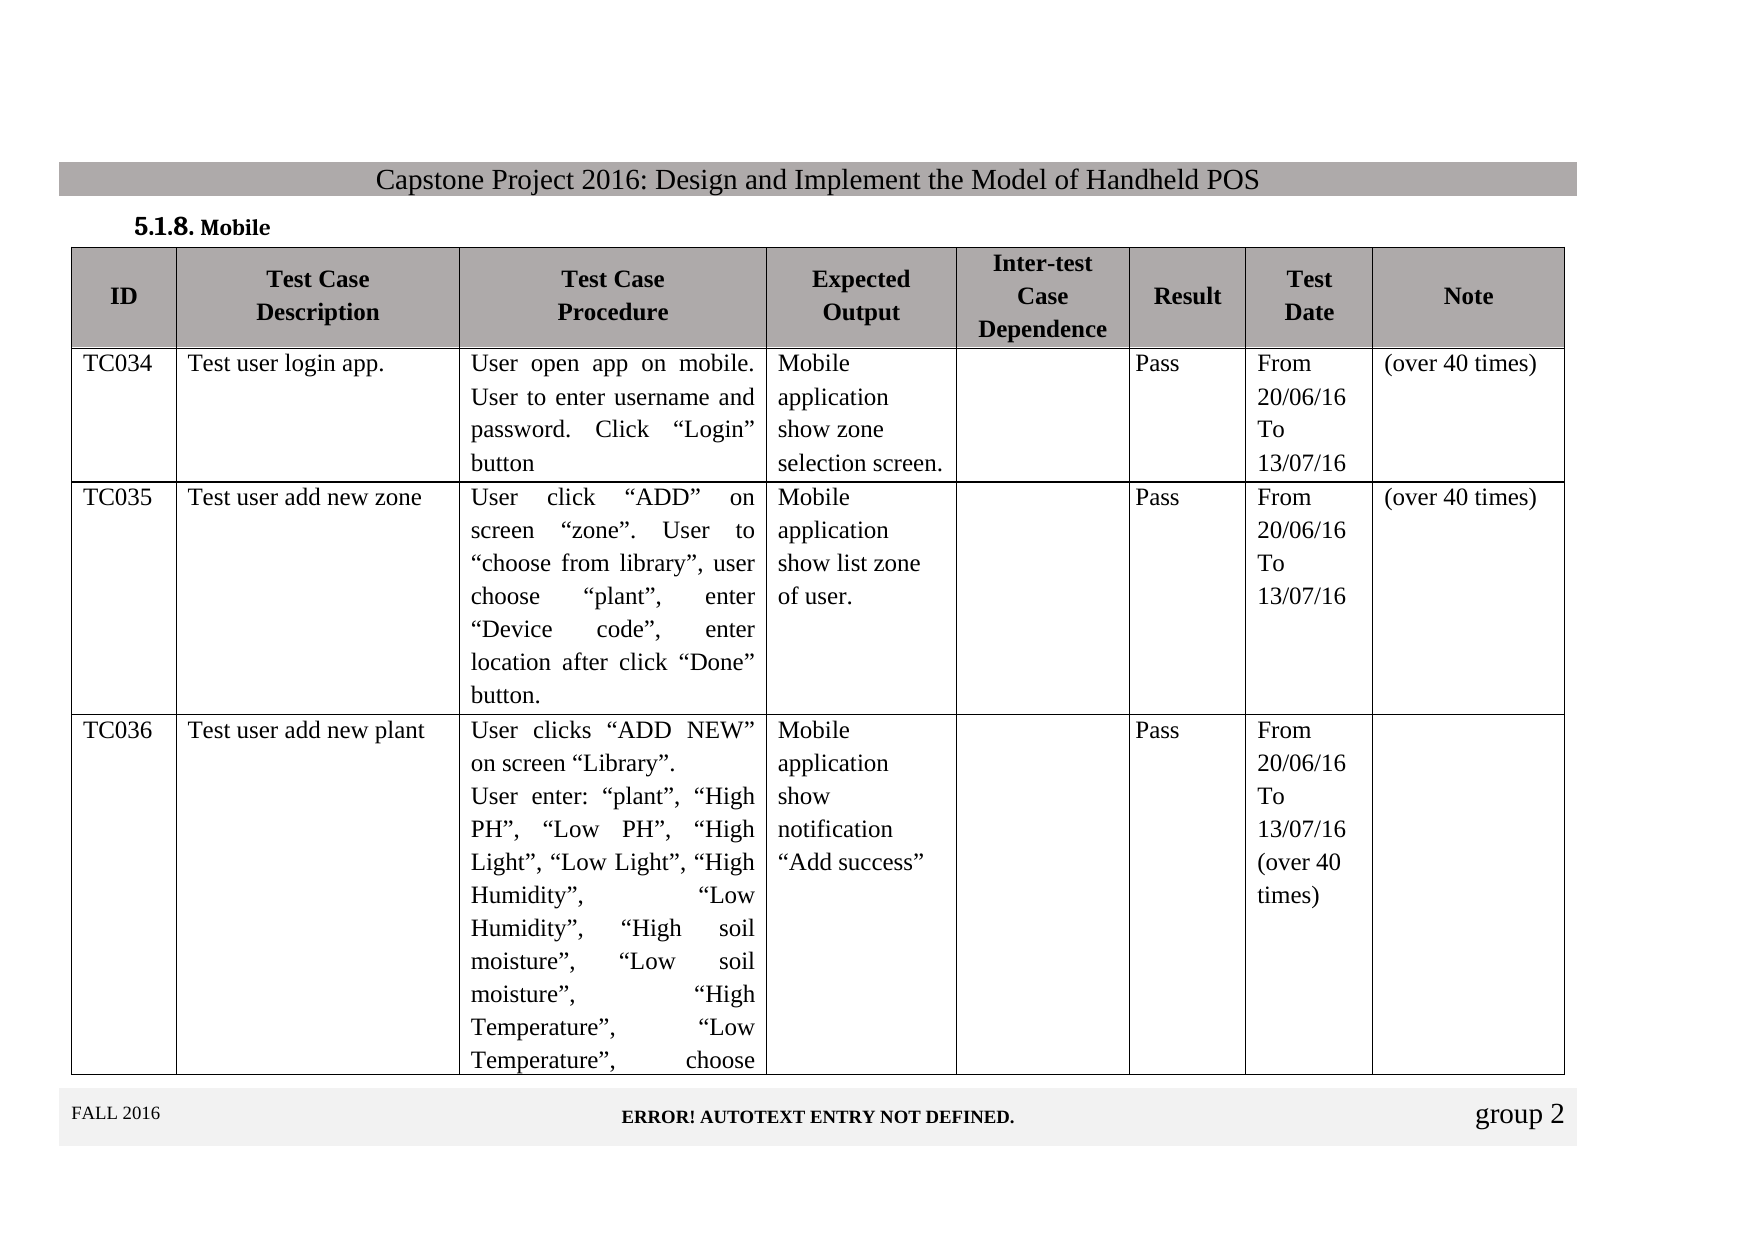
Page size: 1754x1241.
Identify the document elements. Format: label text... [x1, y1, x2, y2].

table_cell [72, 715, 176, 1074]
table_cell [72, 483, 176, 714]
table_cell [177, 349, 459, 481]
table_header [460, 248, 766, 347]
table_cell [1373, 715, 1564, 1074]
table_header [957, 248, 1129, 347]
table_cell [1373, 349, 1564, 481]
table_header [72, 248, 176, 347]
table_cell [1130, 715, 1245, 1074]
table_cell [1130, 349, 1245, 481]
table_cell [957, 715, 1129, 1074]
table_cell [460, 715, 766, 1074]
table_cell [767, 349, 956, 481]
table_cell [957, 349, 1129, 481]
subtitle Mobile [59, 211, 1577, 242]
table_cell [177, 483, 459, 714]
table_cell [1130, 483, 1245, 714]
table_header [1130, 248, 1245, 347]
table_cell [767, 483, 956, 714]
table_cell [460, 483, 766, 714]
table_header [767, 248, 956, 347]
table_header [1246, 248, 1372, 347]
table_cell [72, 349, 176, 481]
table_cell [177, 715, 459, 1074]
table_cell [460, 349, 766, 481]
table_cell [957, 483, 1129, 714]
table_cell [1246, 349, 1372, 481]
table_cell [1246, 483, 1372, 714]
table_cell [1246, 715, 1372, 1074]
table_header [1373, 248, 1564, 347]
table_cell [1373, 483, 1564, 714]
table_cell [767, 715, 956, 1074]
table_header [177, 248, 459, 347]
